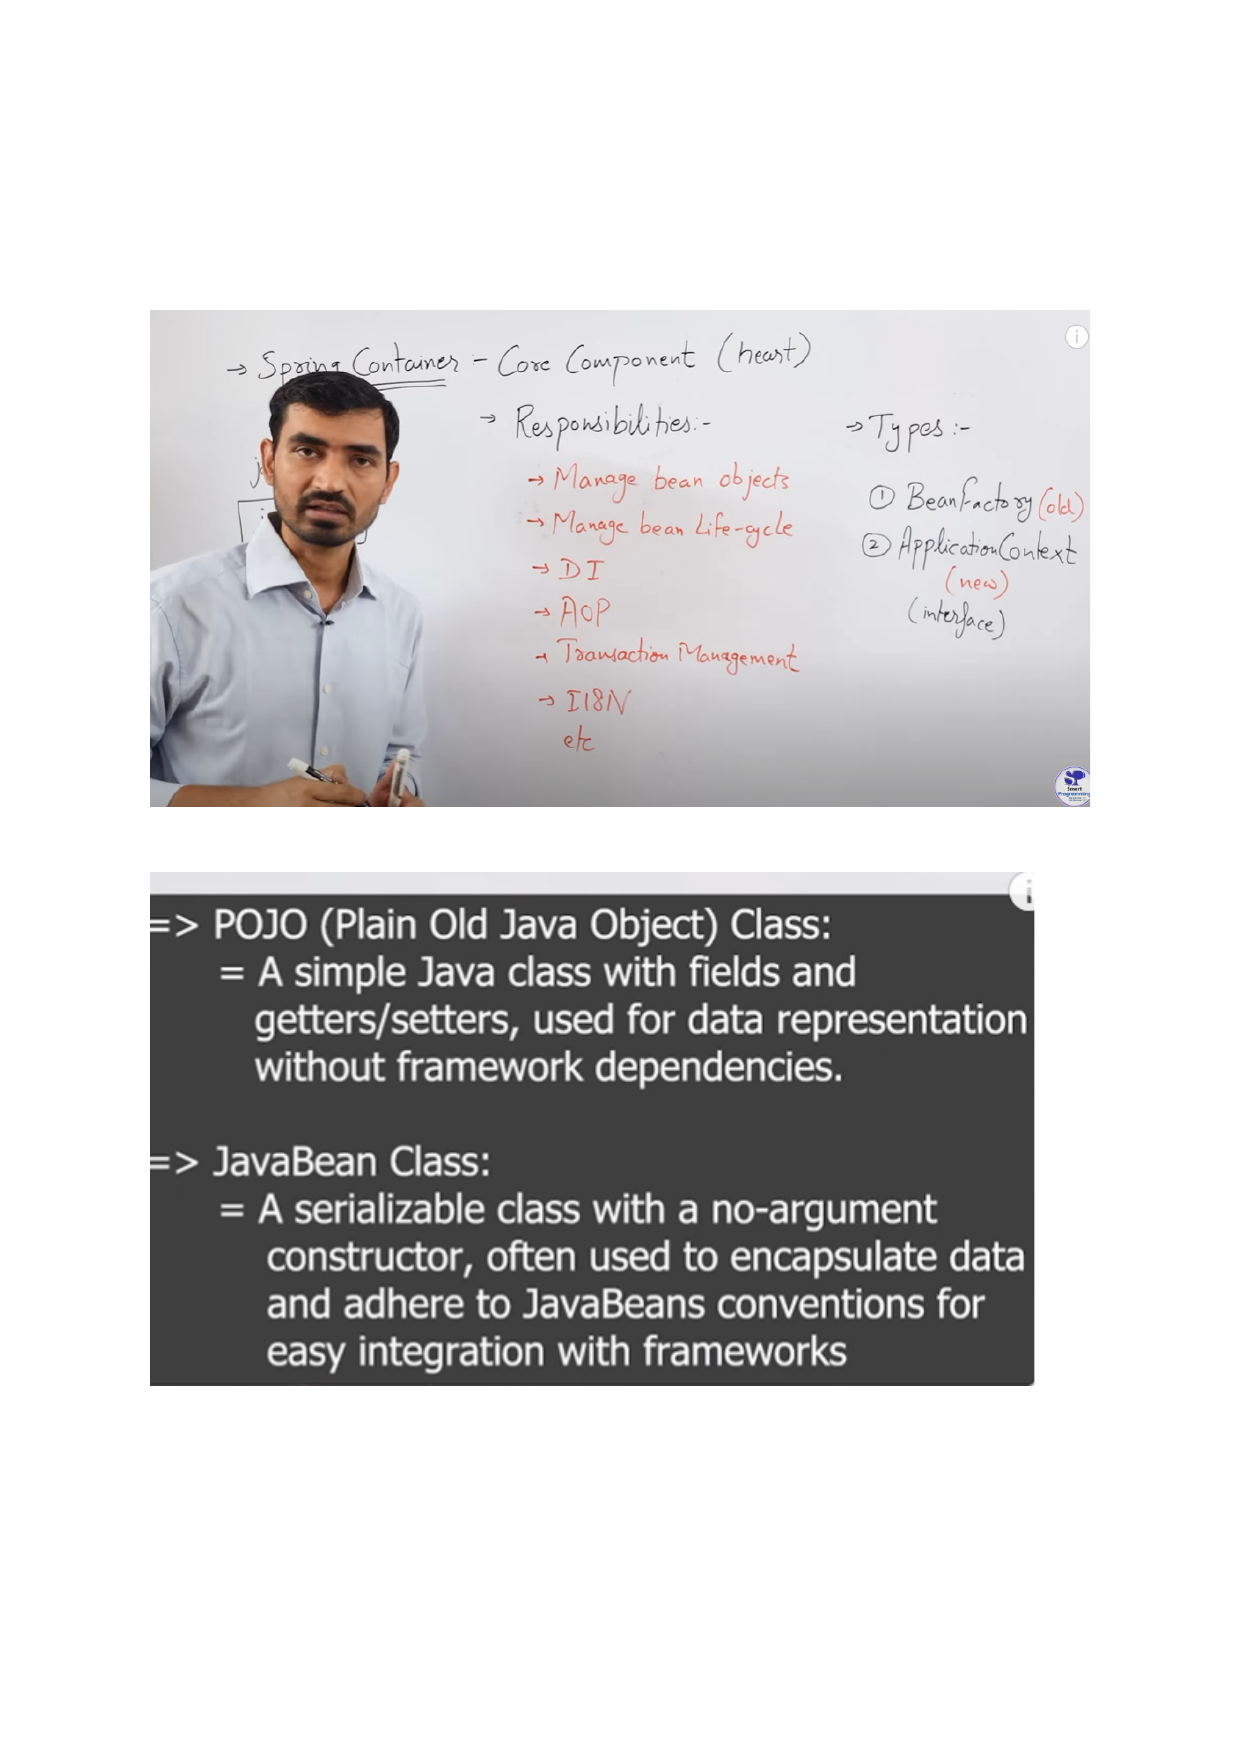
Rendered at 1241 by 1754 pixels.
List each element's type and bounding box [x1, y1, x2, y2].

picture [150, 872, 1035, 1386]
picture [150, 290, 1091, 807]
